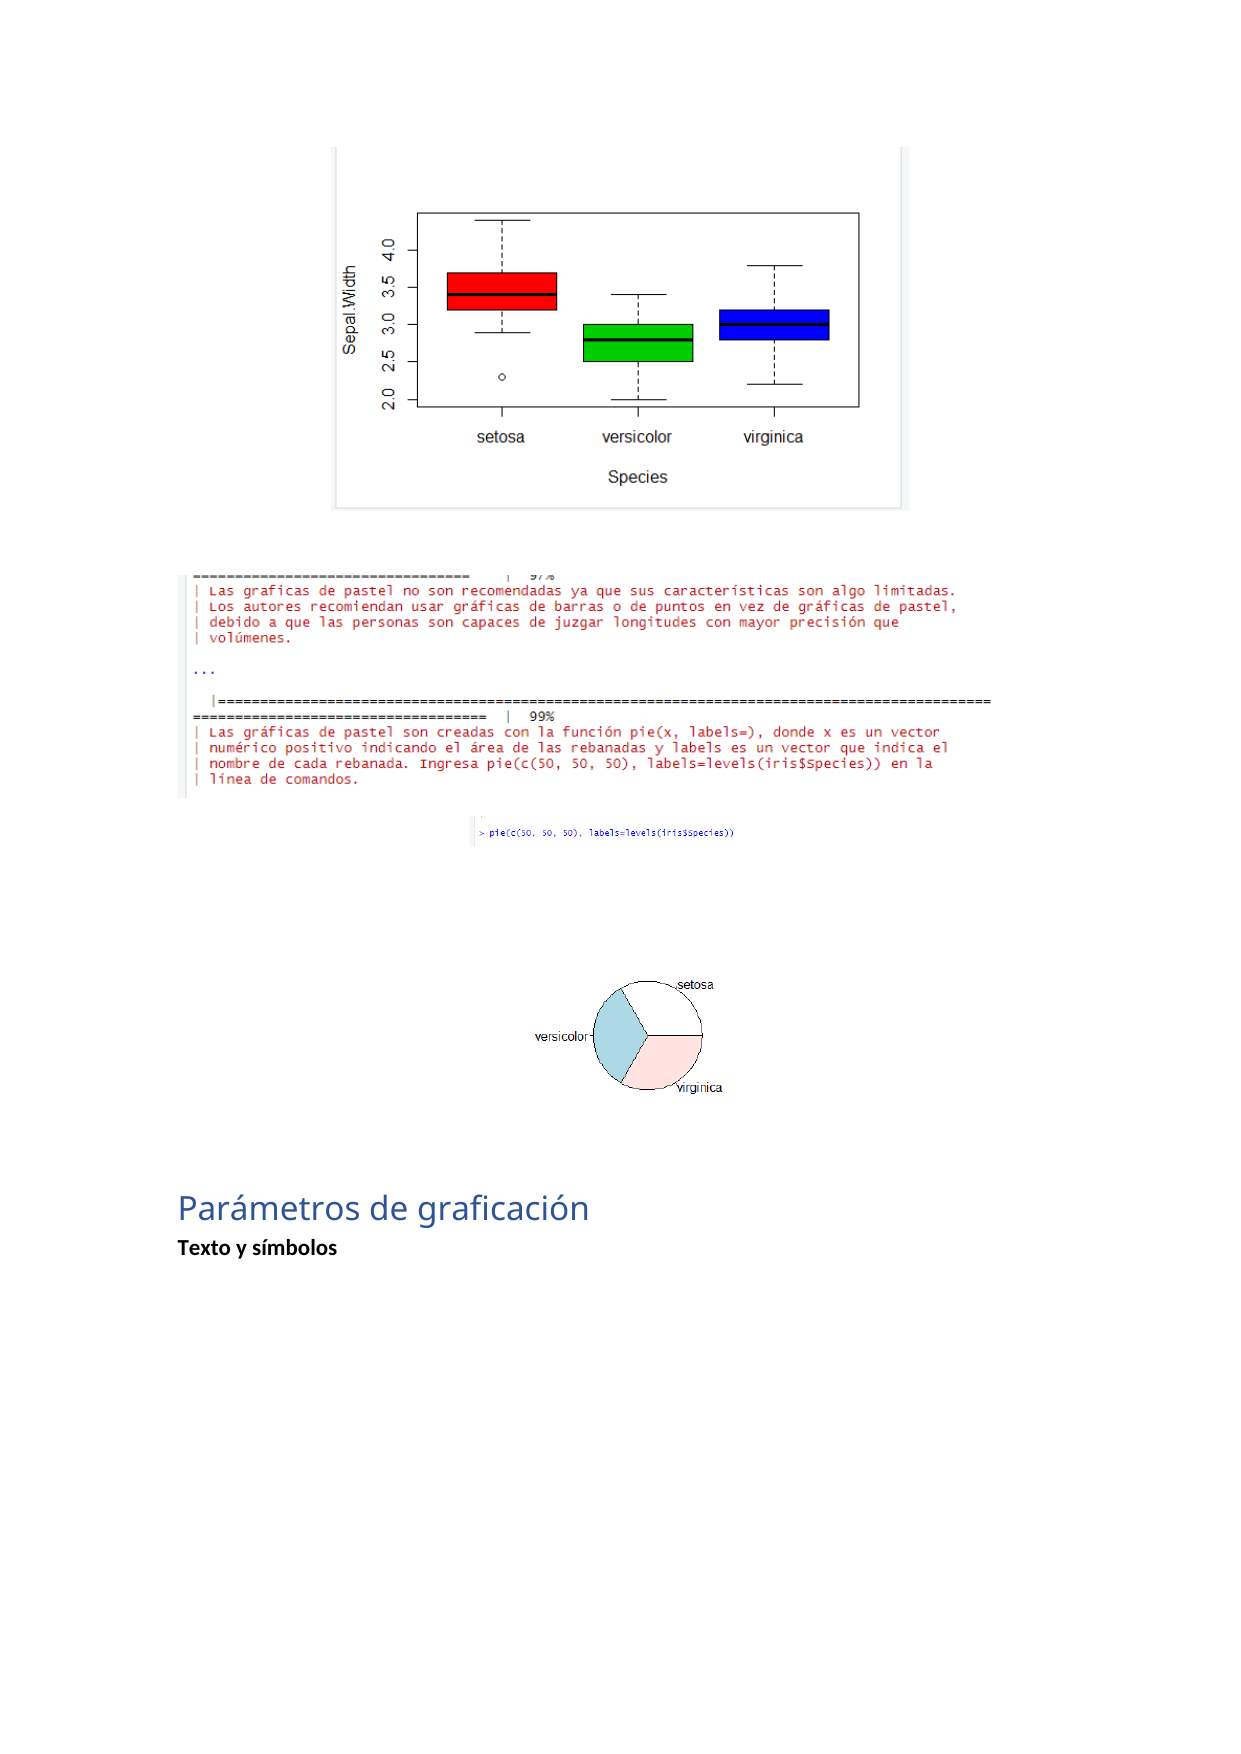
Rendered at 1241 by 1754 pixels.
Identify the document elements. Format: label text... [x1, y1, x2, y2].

text Texto y símbolos [177, 1233, 1063, 1261]
picture [177, 575, 992, 798]
picture [469, 816, 771, 847]
picture [453, 912, 788, 1158]
picture [331, 147, 910, 511]
subtitle Parámetros de graficación [177, 1184, 1063, 1230]
